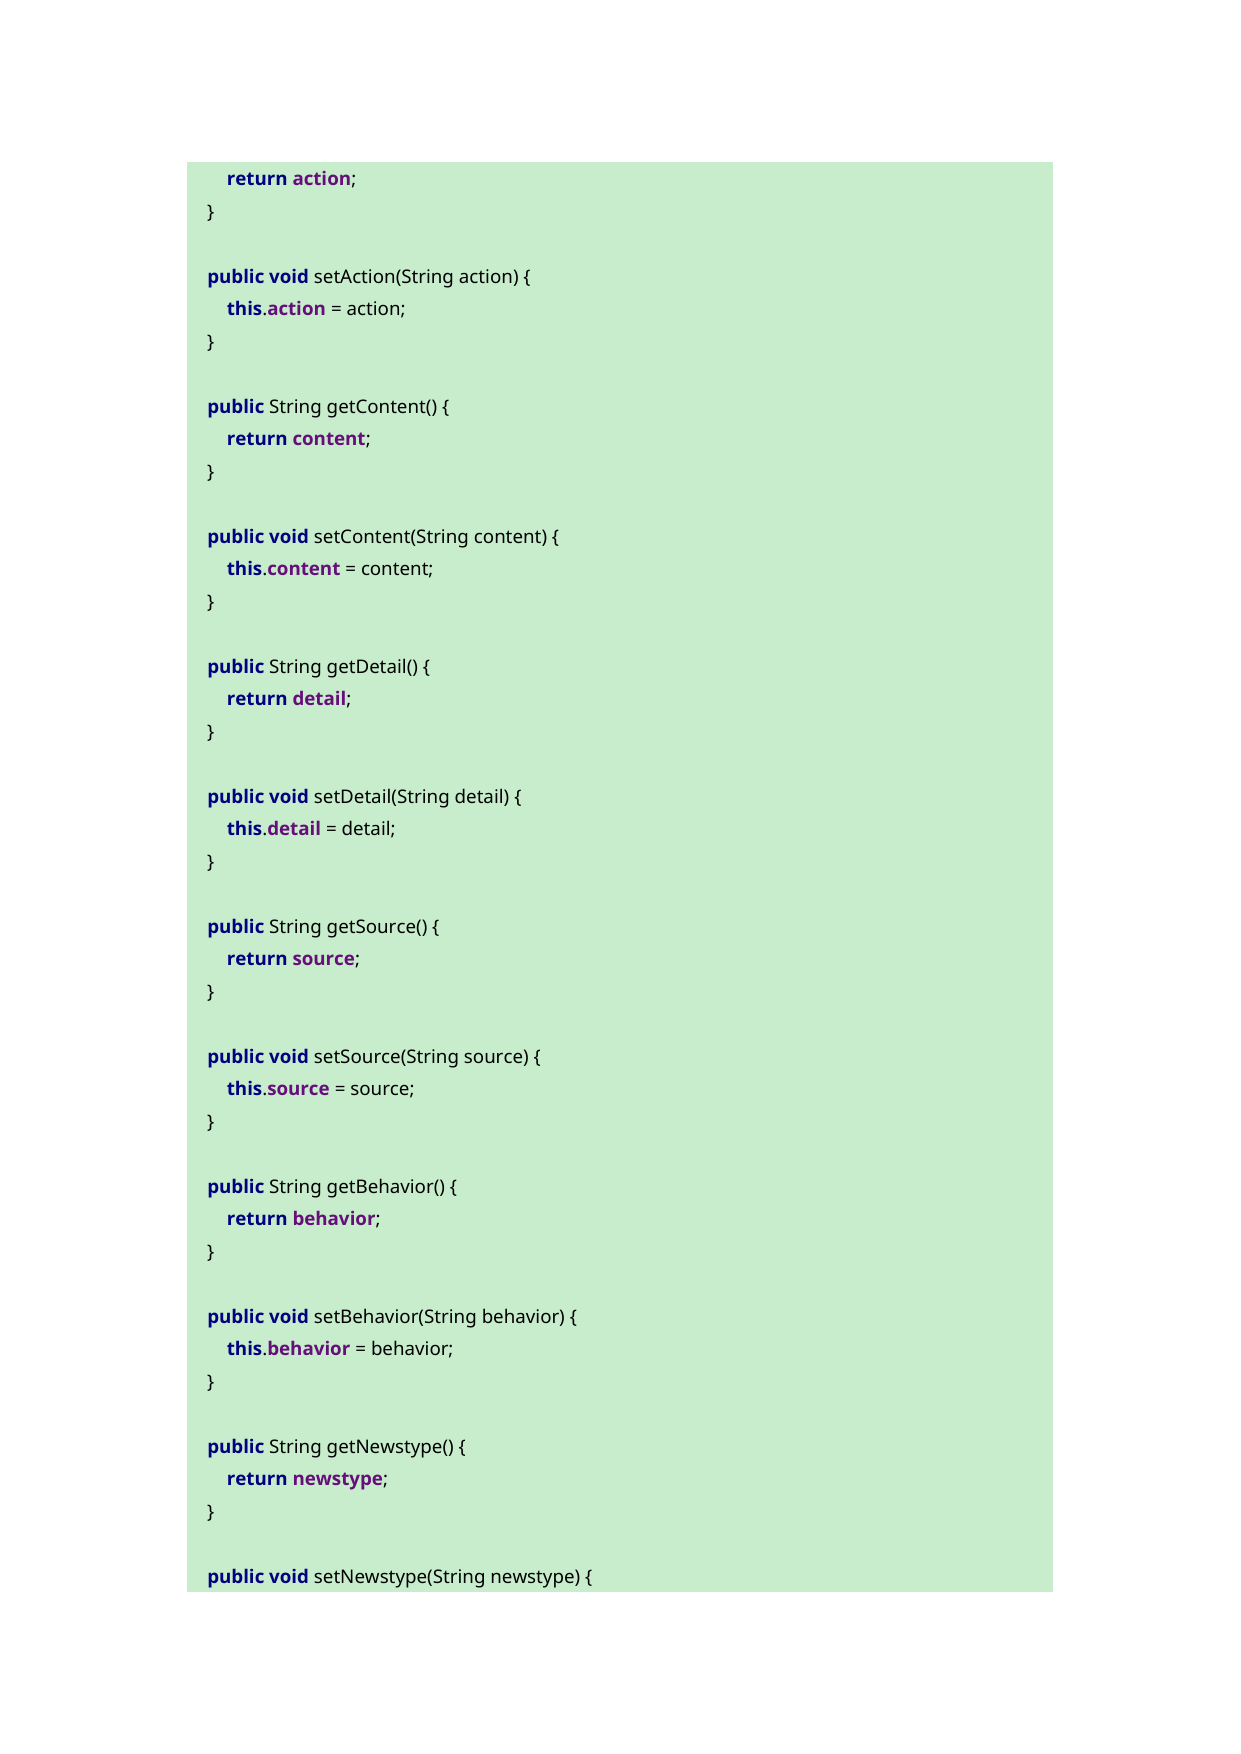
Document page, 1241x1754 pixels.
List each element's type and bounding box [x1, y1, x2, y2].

text [187, 162, 1053, 1592]
